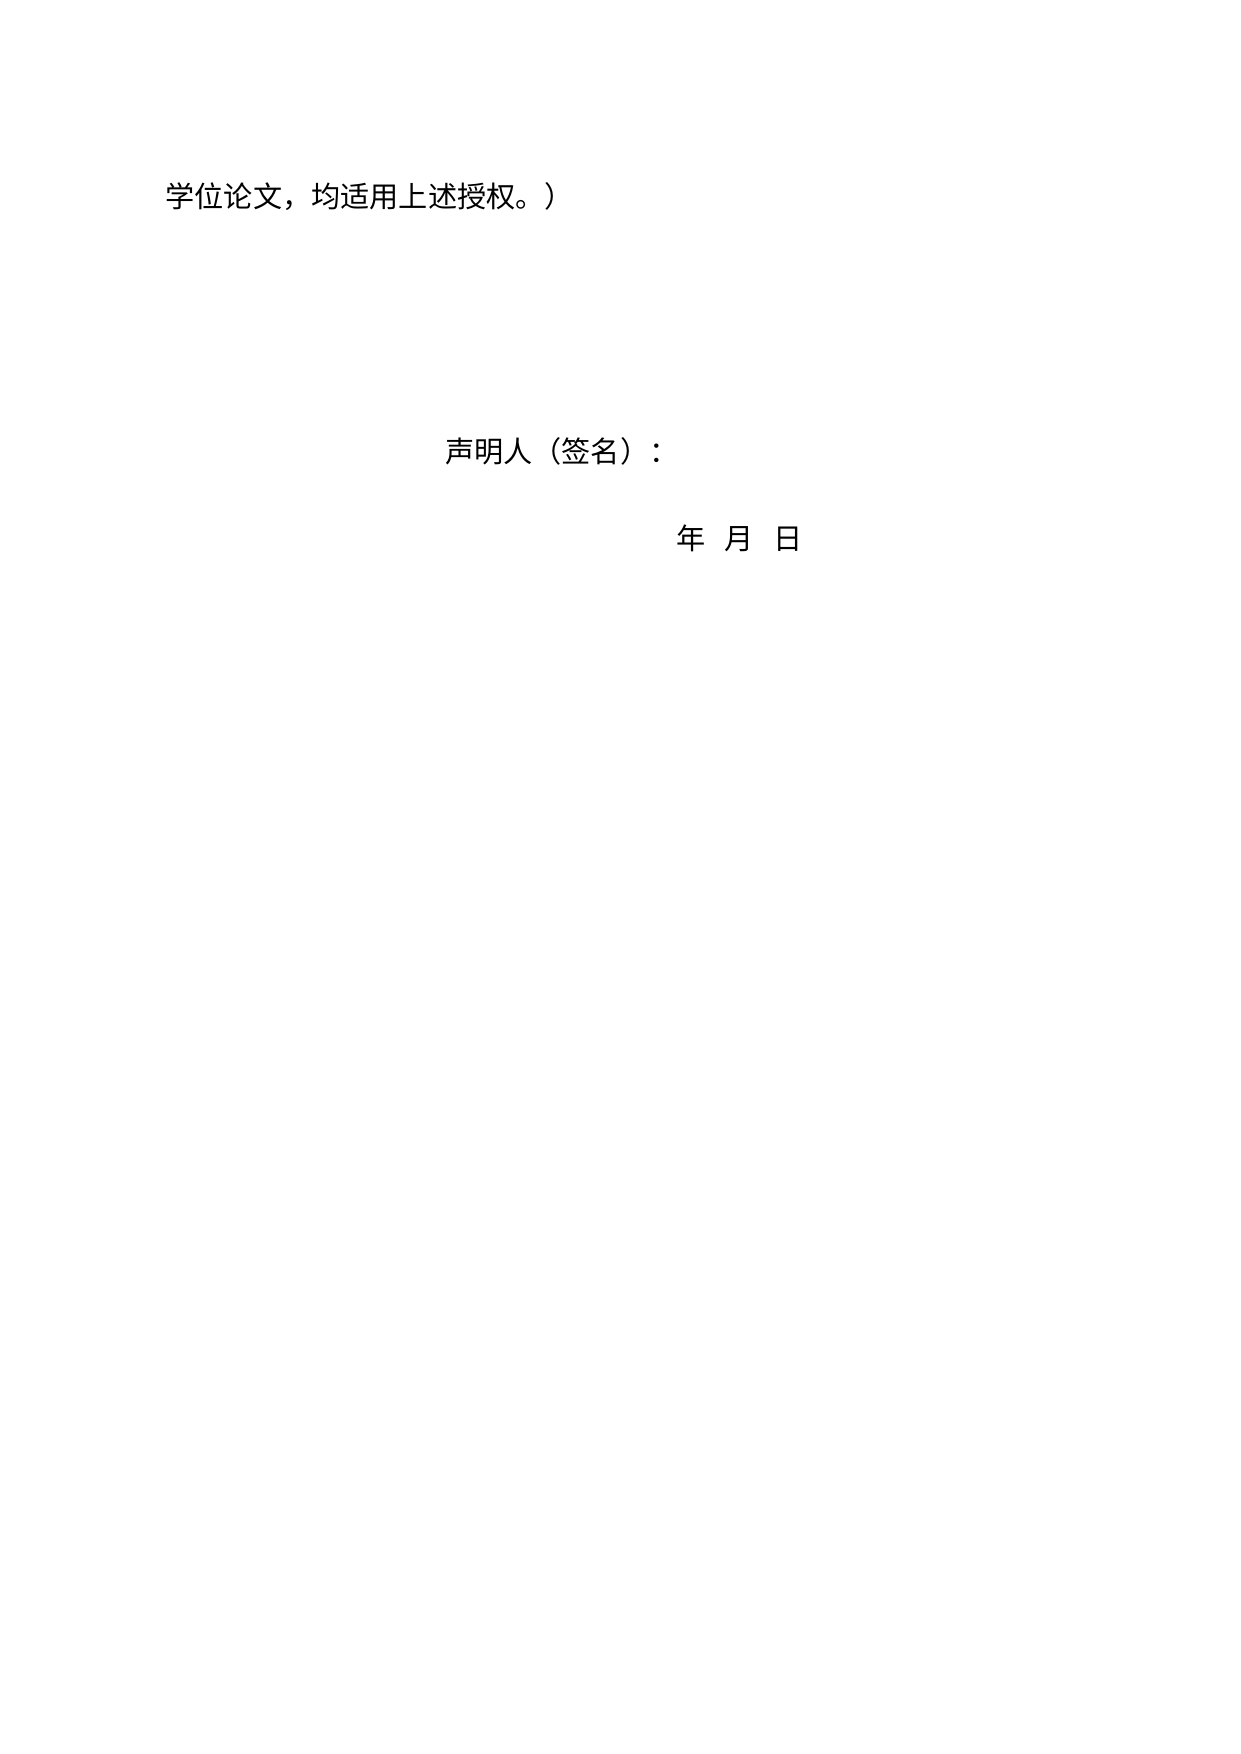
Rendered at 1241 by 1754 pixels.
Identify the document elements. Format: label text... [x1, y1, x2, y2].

text 年 月 日 [165, 504, 1075, 569]
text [165, 162, 1075, 227]
text 声明人（签名）： [165, 418, 1075, 483]
